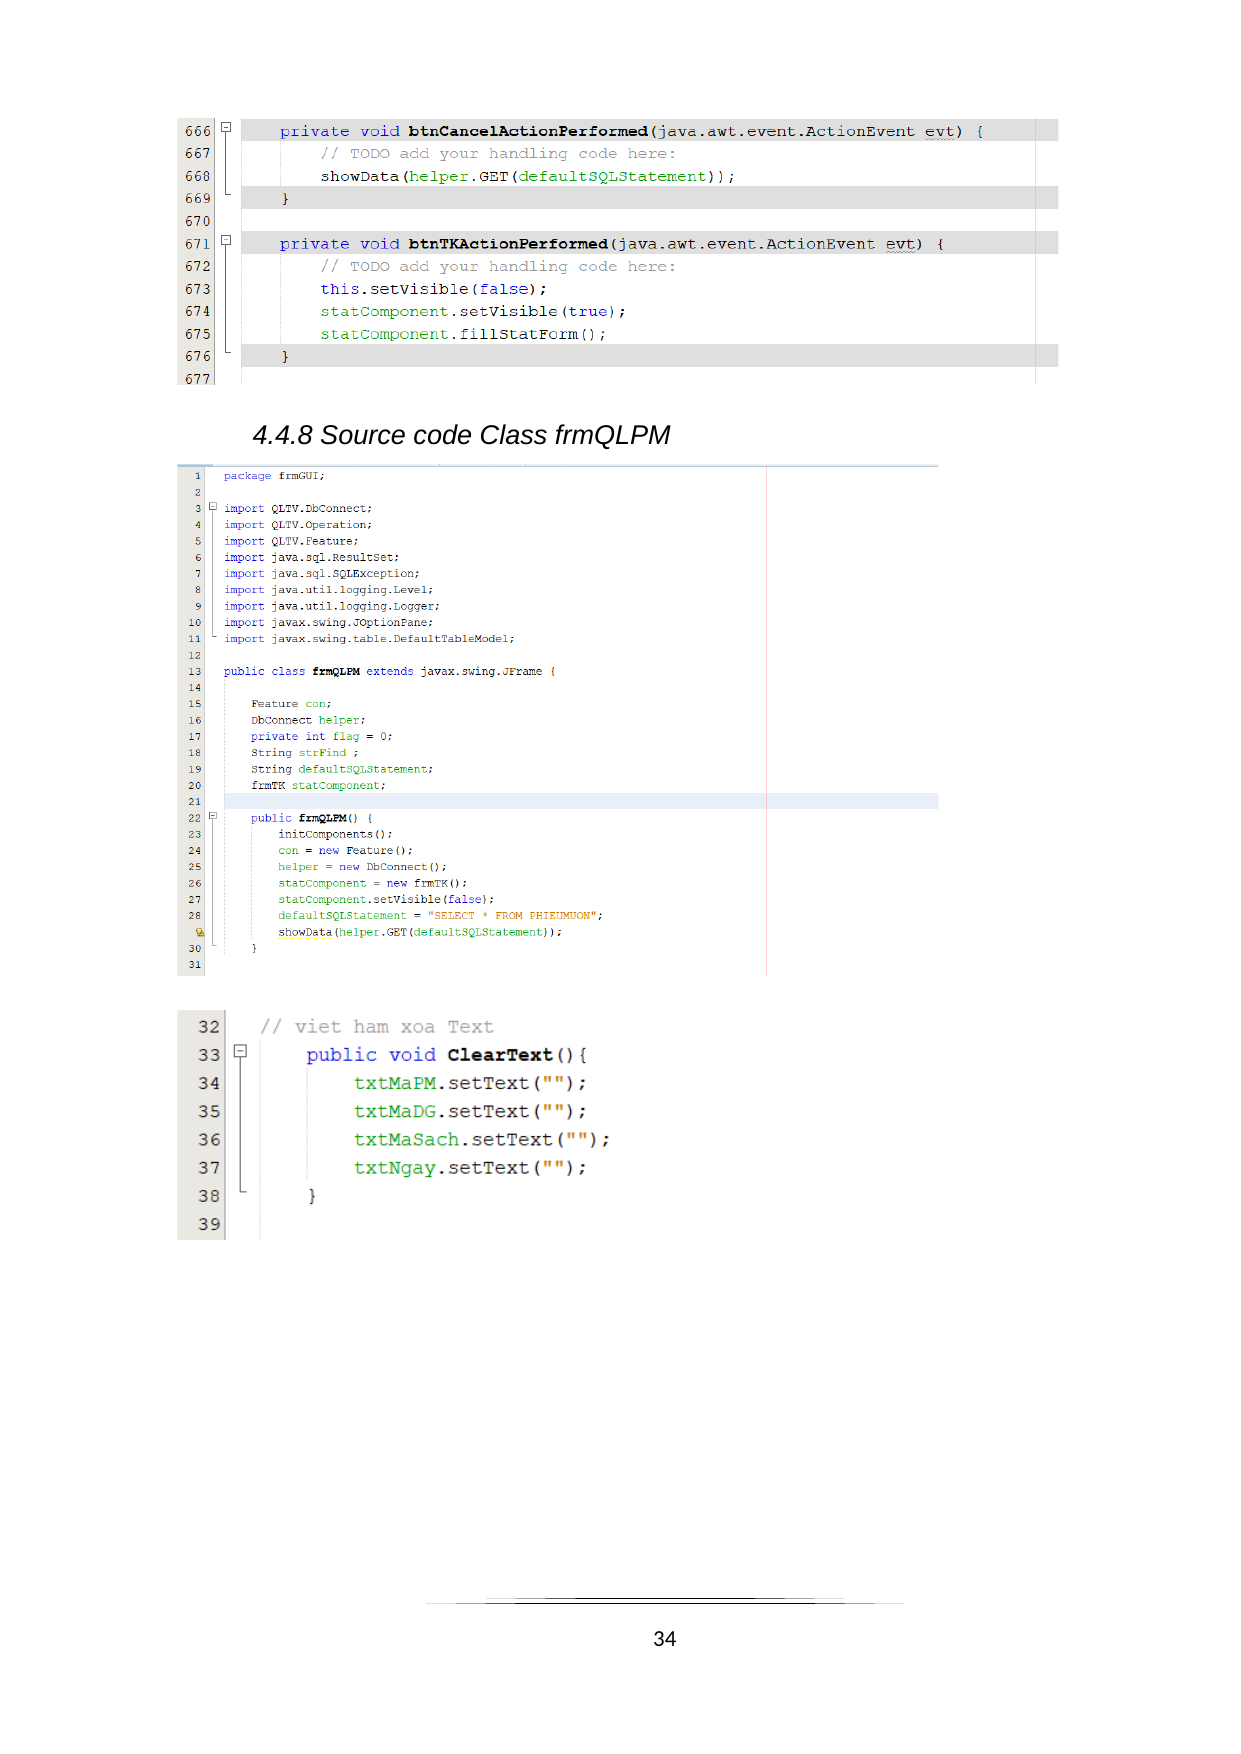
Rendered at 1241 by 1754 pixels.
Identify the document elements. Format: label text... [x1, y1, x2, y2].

picture [177, 118, 1059, 385]
picture [177, 1010, 693, 1240]
picture [177, 464, 939, 976]
